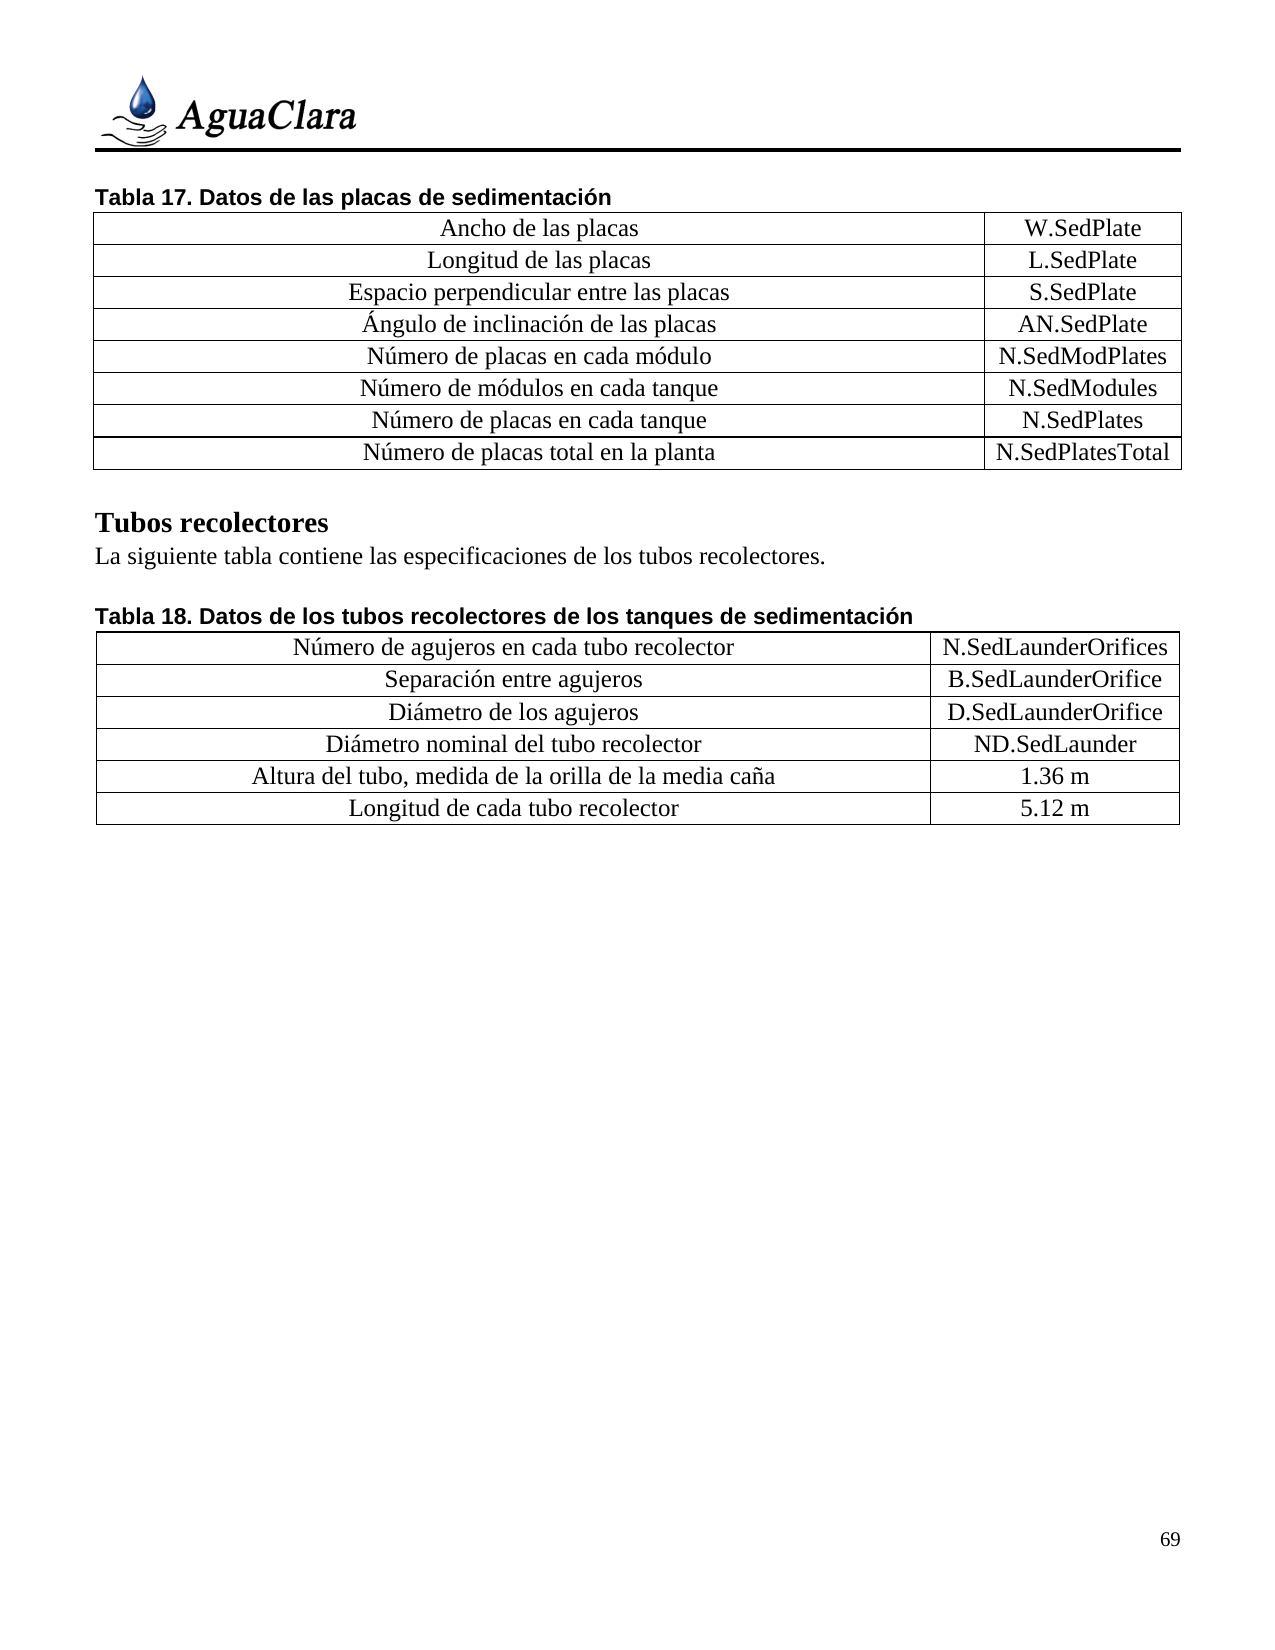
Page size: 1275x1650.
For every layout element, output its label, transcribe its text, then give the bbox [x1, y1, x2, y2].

table_cell N.SedModules [985, 373, 1181, 404]
table_cell Diámetro nominal del tubo recolector [97, 729, 930, 760]
table_cell S.SedPlate [985, 277, 1181, 308]
subtitle Tubos recolectores [94, 505, 1181, 538]
picture [94, 75, 373, 148]
table_cell Número de módulos en cada tanque [94, 373, 984, 404]
table_cell Número de placas en cada módulo [94, 341, 984, 372]
table_cell Separación entre agujeros [97, 665, 930, 696]
text Tabla 17. Datos de las placas de sedimentación [94, 183, 1181, 210]
table_cell 5.12 m [931, 793, 1179, 824]
table_cell D.SedLaunderOrifice [931, 697, 1179, 728]
table_cell N.SedPlatesTotal [985, 438, 1181, 468]
text La siguiente tabla contiene las especificaciones de los tubos recolectores. [94, 541, 1181, 570]
table_header N.SedLaunderOrifices [931, 633, 1179, 663]
table_cell ND.SedLaunder [931, 729, 1179, 760]
table_cell N.SedModPlates [985, 341, 1181, 372]
table_cell Longitud de cada tubo recolector [97, 793, 930, 824]
table_cell Espacio perpendicular entre las placas [94, 277, 984, 308]
table_cell B.SedLaunderOrifice [931, 665, 1179, 696]
table_header Ancho de las placas [94, 213, 984, 244]
table_cell Diámetro de los agujeros [97, 697, 930, 728]
text Tabla 18. Datos de los tubos recolectores de los tanques de sedimentación [94, 603, 1181, 629]
table_header W.SedPlate [985, 213, 1181, 244]
table_cell Número de placas total en la planta [94, 438, 984, 468]
table_cell Longitud de las placas [94, 245, 984, 276]
table_header Número de agujeros en cada tubo recolector [97, 633, 930, 663]
table_cell N.SedPlates [985, 405, 1181, 436]
table_cell Número de placas en cada tanque [94, 405, 984, 436]
table_cell 1.36 m [931, 761, 1179, 792]
table_cell L.SedPlate [985, 245, 1181, 276]
table_cell Ángulo de inclinación de las placas [94, 309, 984, 340]
table_cell AN.SedPlate [985, 309, 1181, 340]
table_cell Altura del tubo, medida de la orilla de la media caña [97, 761, 930, 792]
